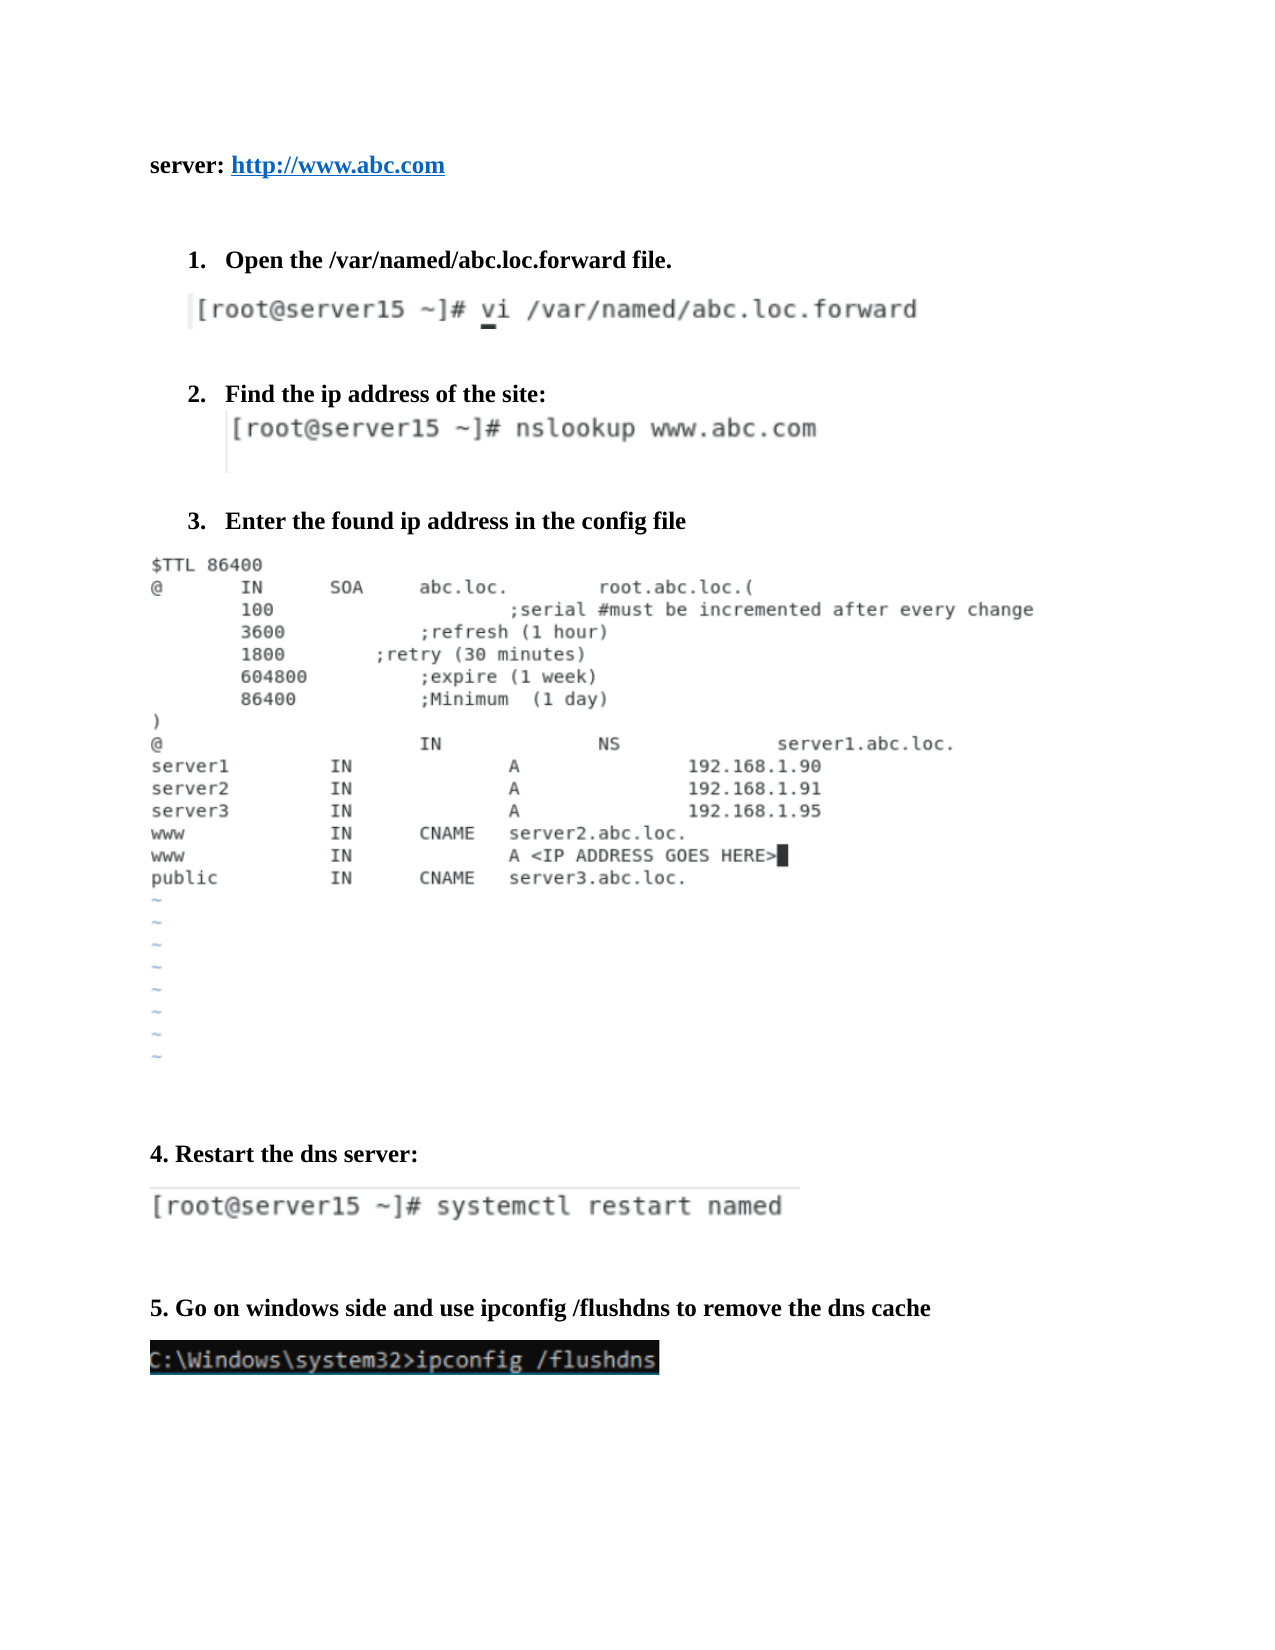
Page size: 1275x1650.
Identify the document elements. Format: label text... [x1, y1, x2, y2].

picture [150, 553, 1125, 1073]
picture [187, 293, 952, 329]
text server: http://www.abc.com [150, 150, 1125, 179]
picture [225, 410, 827, 473]
picture [150, 1187, 800, 1227]
text 5. Go on windows side and use ipconfig /flushdns to remove the dns cache [150, 1293, 1125, 1321]
list Open the /var/named/abc.loc.forward file. [187, 245, 1125, 274]
list Enter the found ip address in the config file [187, 506, 1125, 534]
list Find the ip address of the site: [187, 379, 1125, 408]
text 4. Restart the dns server: [150, 1139, 1125, 1168]
picture [150, 1340, 660, 1375]
